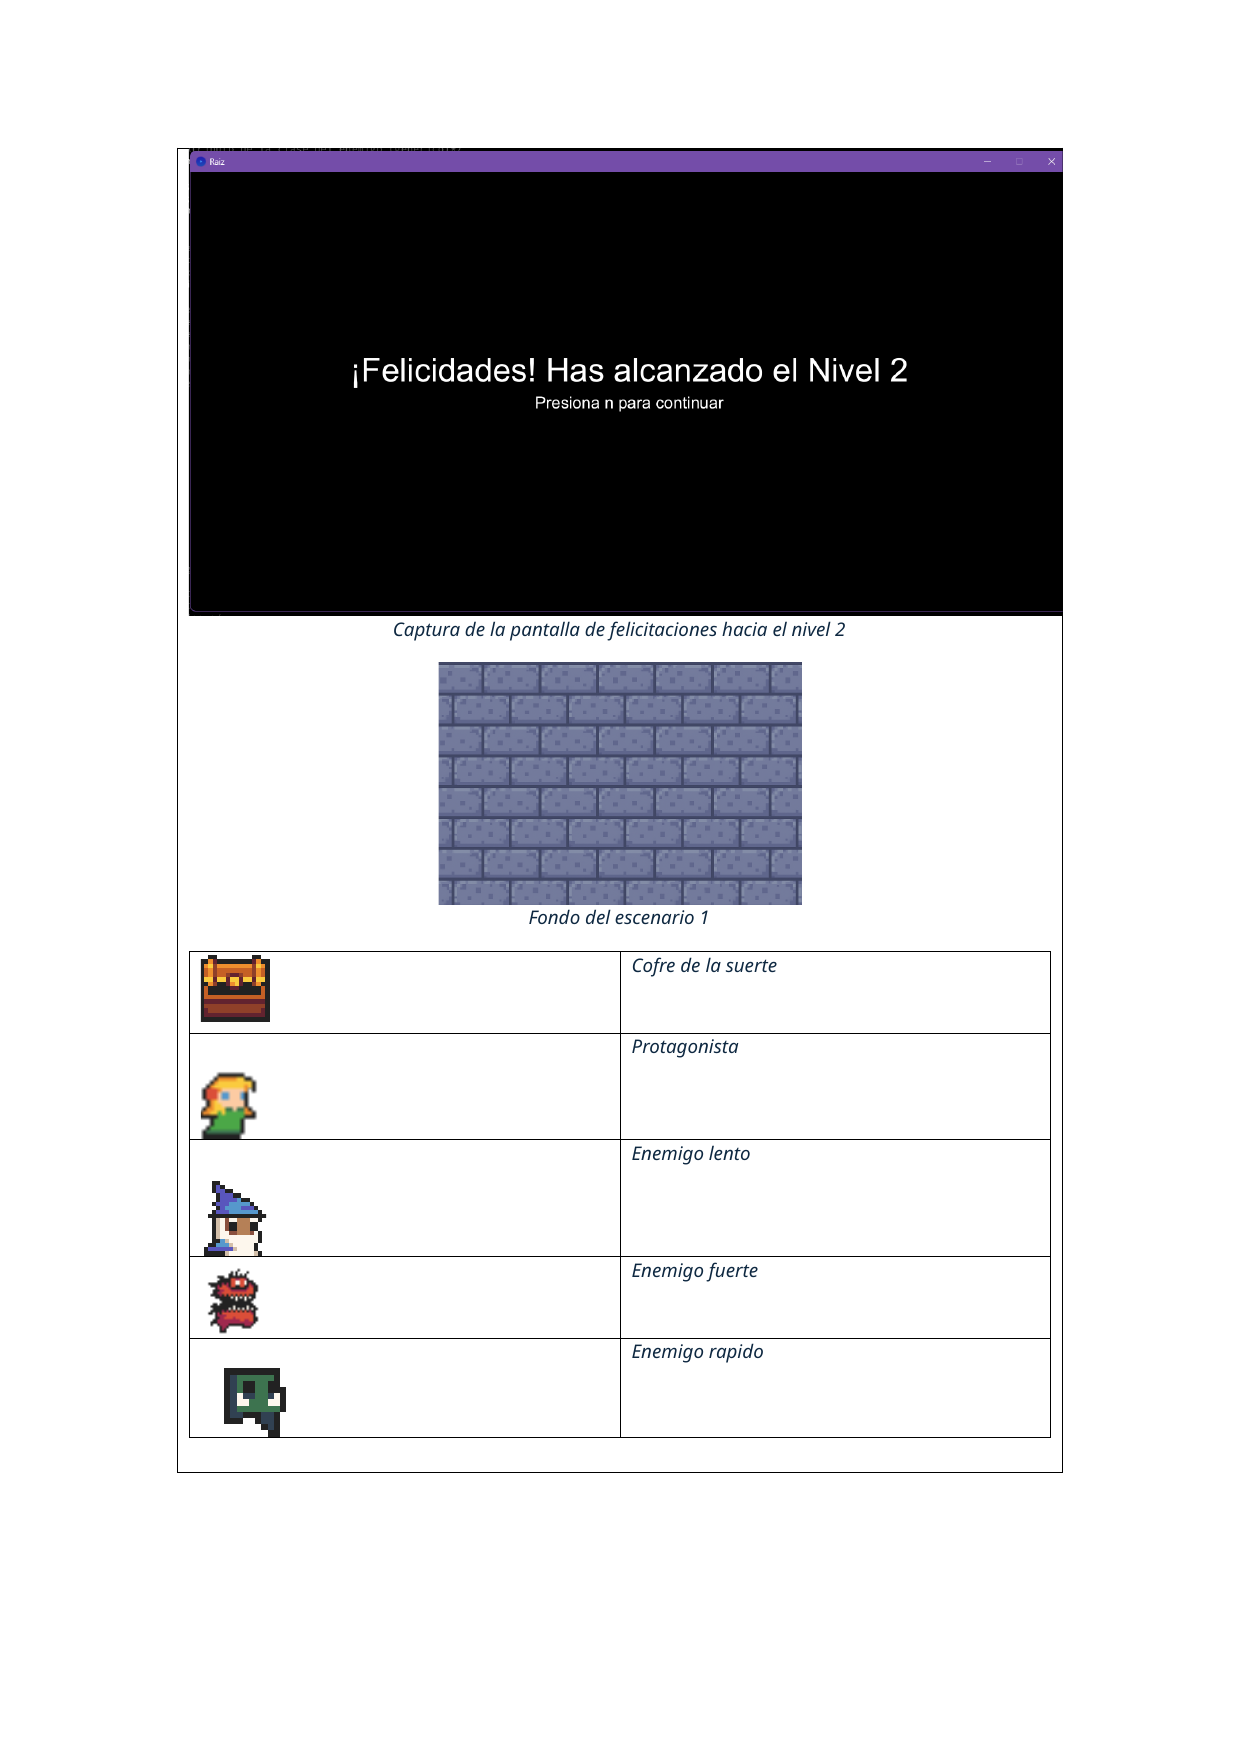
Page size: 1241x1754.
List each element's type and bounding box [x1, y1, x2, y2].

picture [438, 662, 802, 905]
picture [200, 1033, 261, 1139]
picture [200, 1257, 299, 1437]
picture [200, 1140, 267, 1256]
picture [200, 952, 270, 1022]
table_cell [178, 149, 1062, 1472]
picture [188, 148, 1063, 616]
